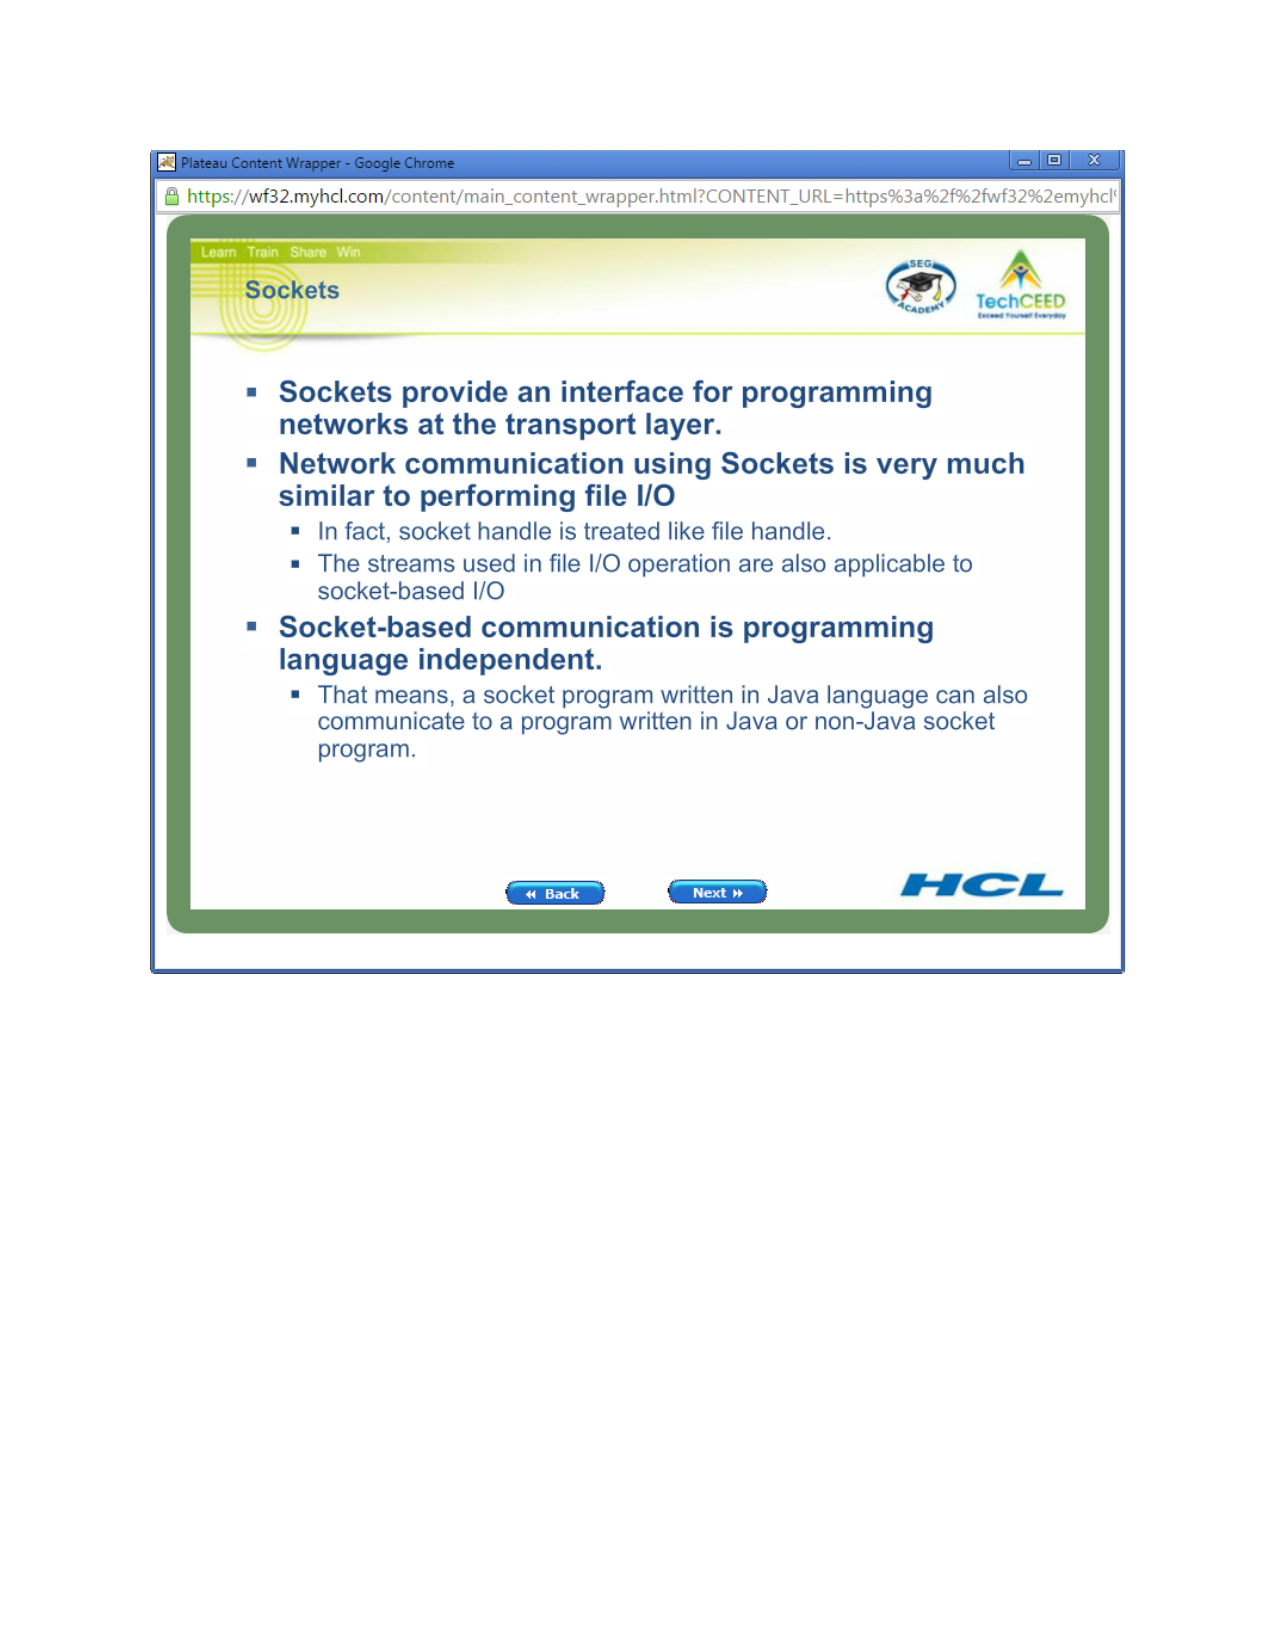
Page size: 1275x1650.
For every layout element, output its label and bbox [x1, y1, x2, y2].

picture [150, 150, 1125, 974]
